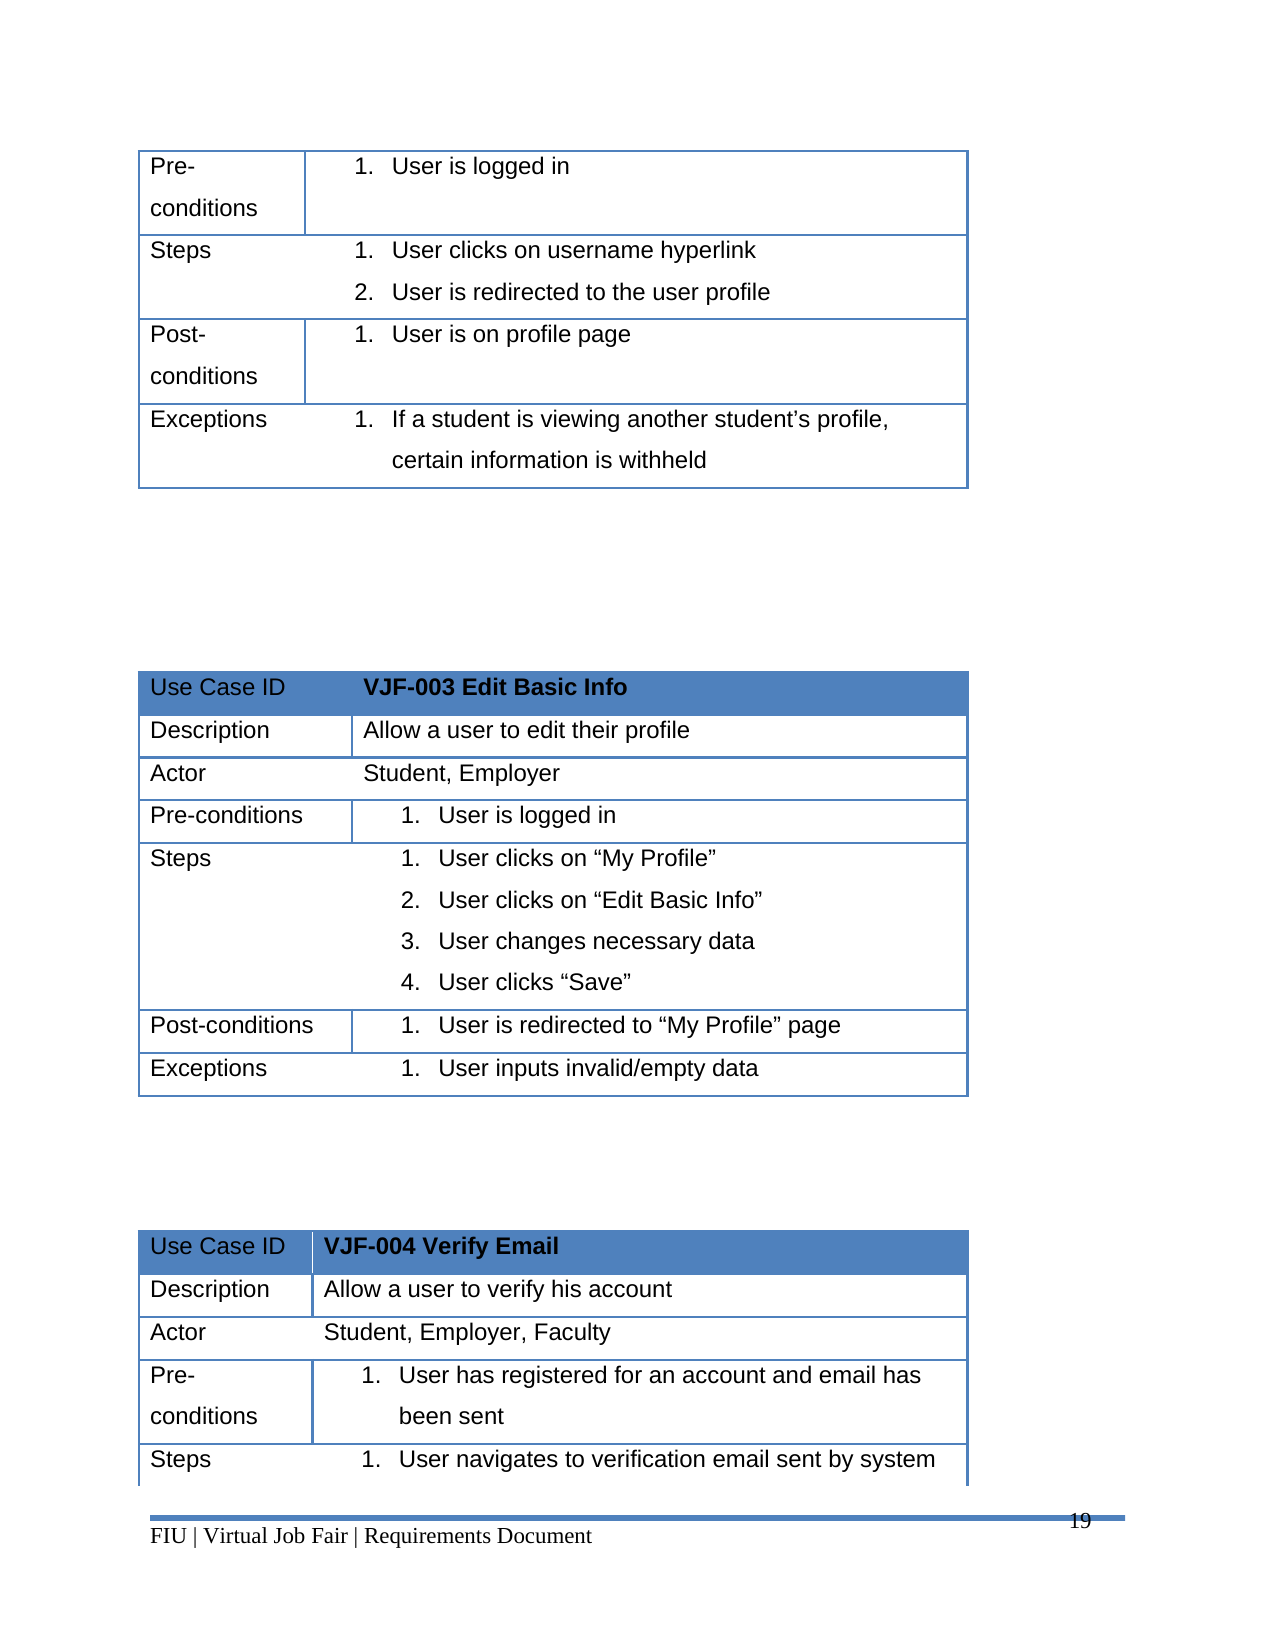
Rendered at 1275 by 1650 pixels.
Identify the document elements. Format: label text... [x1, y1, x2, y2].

table_cell Exceptions [140, 405, 305, 487]
table_cell Pre-conditions [140, 801, 351, 842]
table_cell User clicks on username hyperlink User is redirected to the user profile [305, 236, 966, 318]
table_cell Steps [140, 844, 352, 1009]
table_cell Actor [140, 759, 352, 799]
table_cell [313, 1445, 966, 1486]
table_cell User inputs invalid/empty data [352, 1054, 966, 1094]
table_cell Student, Employer [352, 759, 966, 799]
table_cell If a student is viewing another student’s profile, certain information is withheld [305, 405, 966, 487]
table_cell Pre-conditions [140, 152, 304, 234]
table_cell Post-conditions [140, 320, 304, 402]
table_cell Student, Employer, Faculty [313, 1318, 966, 1359]
table_cell Allow a user to verify his account [314, 1275, 966, 1316]
table_header Use Case ID [140, 673, 352, 714]
table_cell Steps [140, 1445, 312, 1486]
table_cell Description [140, 1275, 311, 1316]
table_cell User is redirected to “My Profile” page [353, 1011, 966, 1052]
table_cell User has registered for an account and email has been sent [314, 1361, 966, 1443]
table_cell Post-conditions [140, 1011, 351, 1052]
table_cell User is logged in [306, 152, 966, 234]
table_cell User is on profile page [306, 320, 966, 402]
table_header VJF-003 Edit Basic Info [352, 673, 966, 714]
table_header Use Case ID [140, 1232, 312, 1273]
table_cell Exceptions [140, 1054, 352, 1094]
table_cell User is logged in [353, 801, 966, 842]
table_header VJF-004 Verify Email [313, 1232, 966, 1273]
table_cell Pre-conditions [140, 1361, 311, 1443]
table_cell Allow a user to edit their profile [353, 716, 966, 756]
table_cell Description [140, 716, 351, 756]
table_cell Actor [140, 1318, 312, 1359]
table_cell Steps [140, 236, 305, 318]
table_cell User clicks on “My Profile” User clicks on “Edit Basic Info” User changes necessary data User clicks “Save” [352, 844, 966, 1009]
